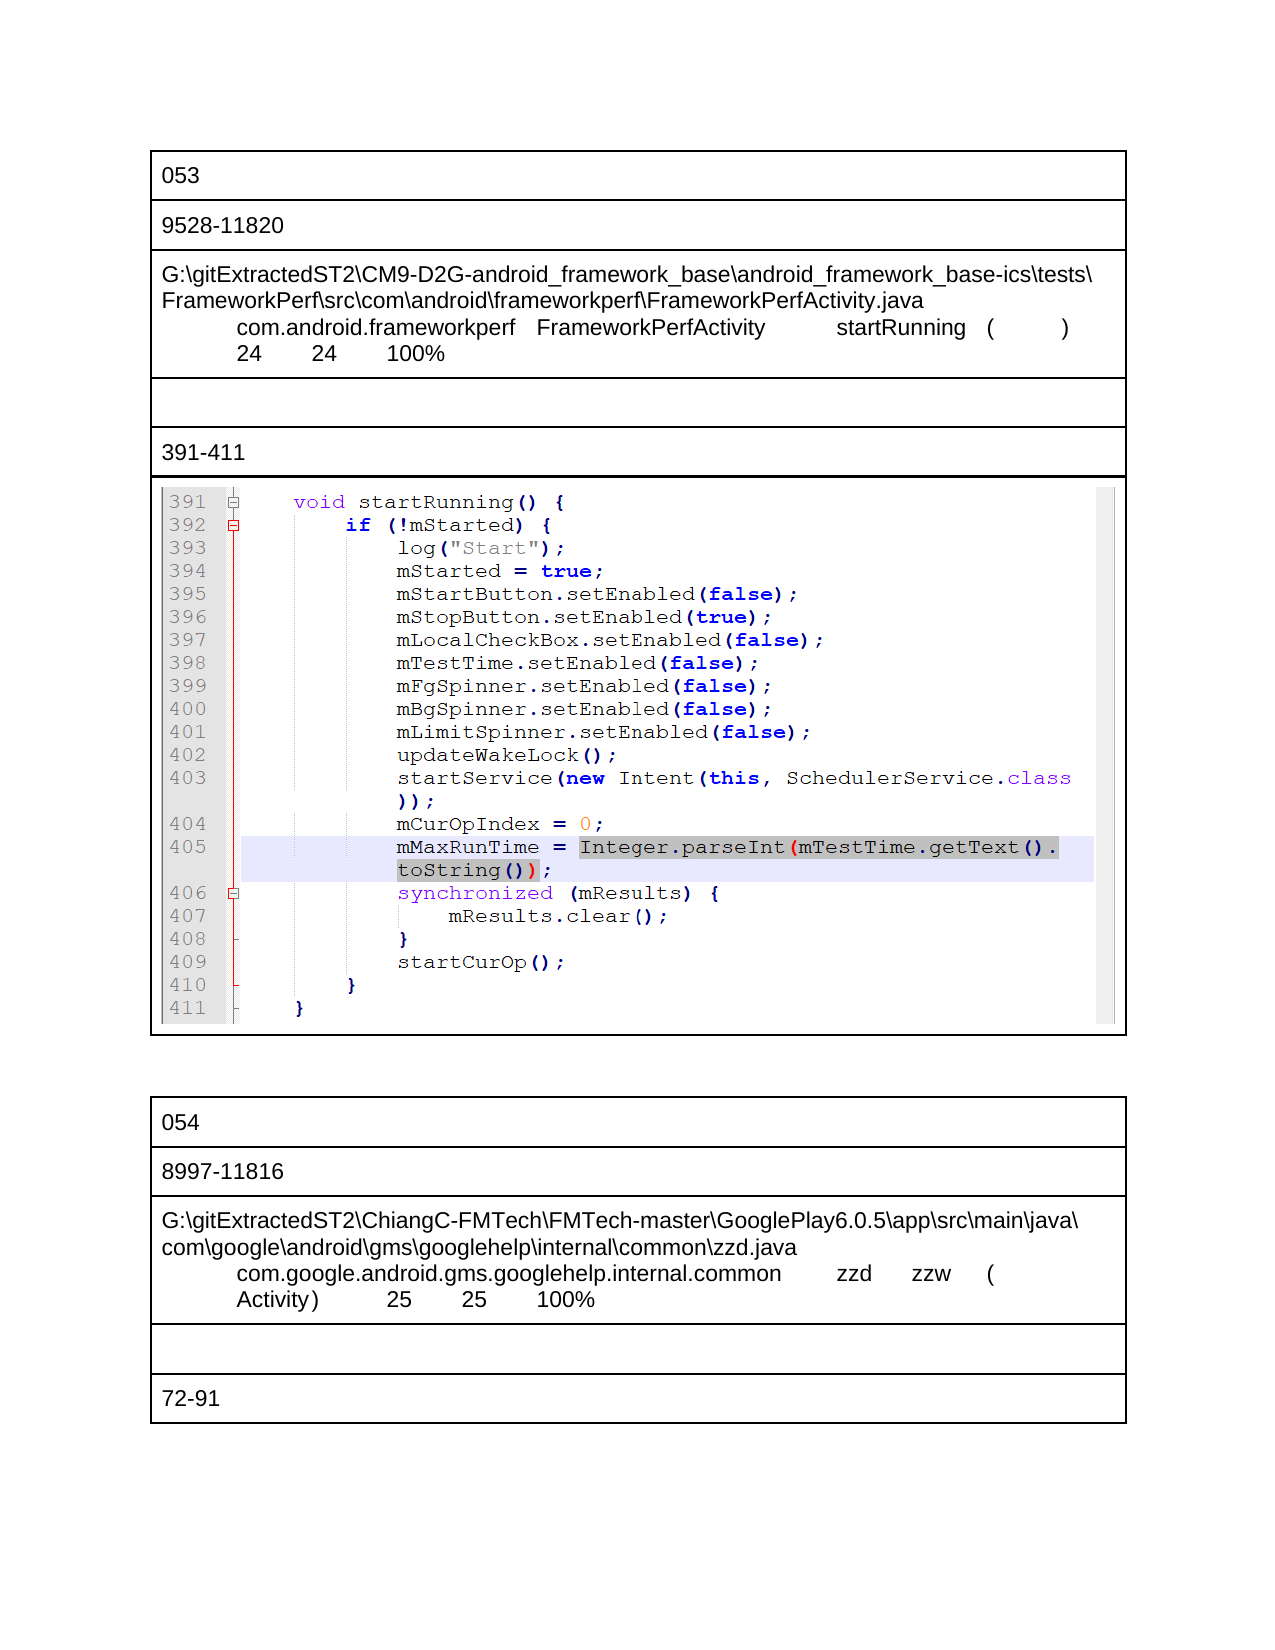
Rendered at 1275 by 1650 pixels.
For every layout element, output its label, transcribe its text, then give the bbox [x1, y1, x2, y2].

table_cell 9528-11820 [152, 201, 1125, 248]
table_cell [152, 1325, 1125, 1372]
table_header 054 [152, 1098, 1125, 1146]
table_cell G:\gitExtractedST2\CM9-D2G-android_framework_base\android_framework_base-ics\tests\FrameworkPerf\src\com\android\frameworkperf\FrameworkPerfActivity.java com.android.frameworkperf FrameworkPerfActivity startRunning ( ) 24 24 100% [152, 251, 1125, 377]
table_cell [152, 478, 1125, 1034]
table_cell [152, 379, 1125, 426]
table_header 053 [152, 152, 1125, 199]
table_cell 72-91 [152, 1375, 1125, 1422]
table_cell 391-411 [152, 428, 1125, 475]
table_cell G:\gitExtractedST2\ChiangC-FMTech\FMTech-master\GooglePlay6.0.5\app\src\main\java\com\google\android\gms\googlehelp\internal\common\zzd.java com.google.android.gms.googlehelp.internal.common zzd zzw ( Activity ) 25 25 100% [152, 1197, 1125, 1323]
picture [161, 487, 1115, 1024]
table_cell 8997-11816 [152, 1148, 1125, 1195]
